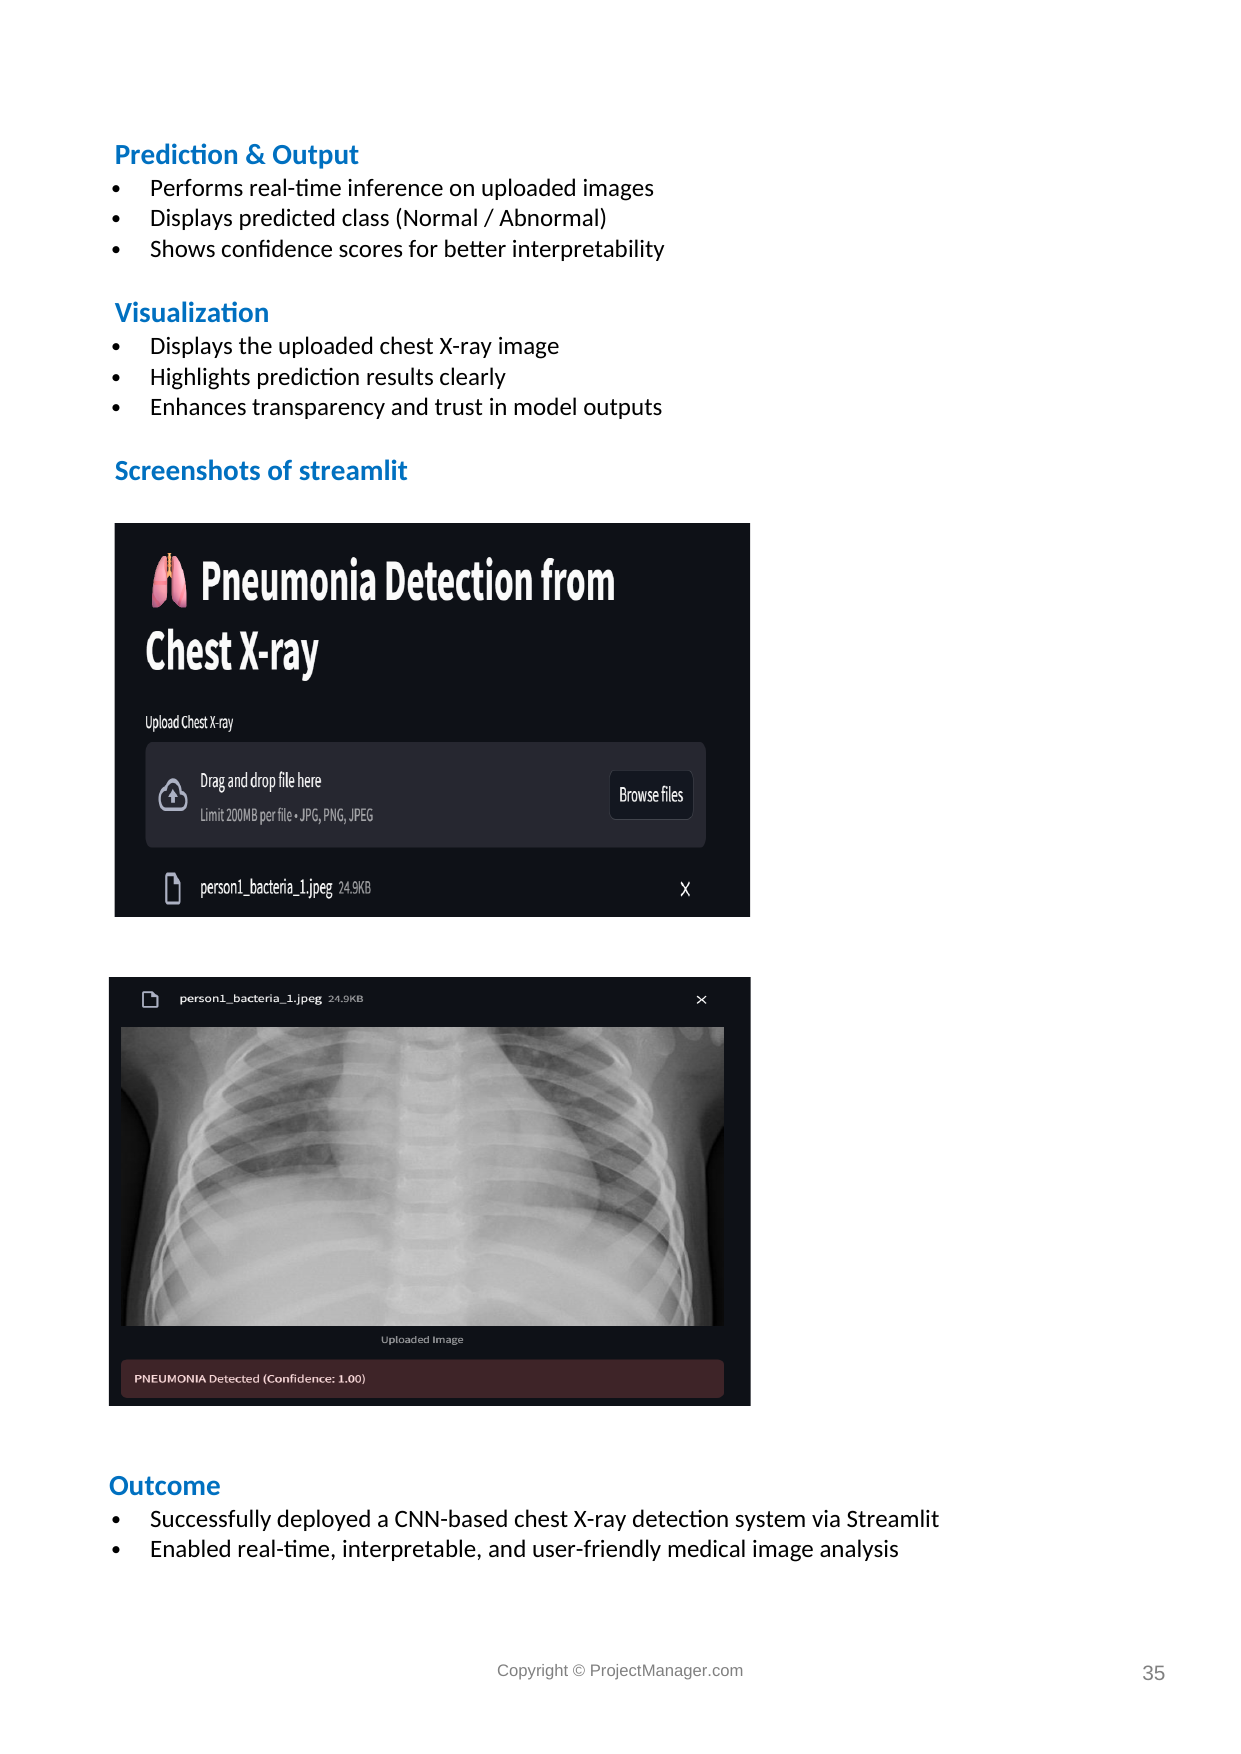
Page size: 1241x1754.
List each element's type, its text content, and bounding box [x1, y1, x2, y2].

text Visualization [75, 294, 1165, 330]
list Highlights prediction results clearly [112, 361, 1165, 391]
list Enhances transparency and trust in model outputs [112, 391, 1165, 422]
picture [108, 977, 751, 1406]
list Enabled real-time, interpretable, and user-friendly medical image analysis [112, 1533, 1165, 1564]
text Screenshots of streamlit [75, 452, 1165, 488]
list Performs real-time inference on uploaded images [112, 172, 1165, 202]
text Prediction & Output [75, 136, 1165, 172]
list Displays the uploaded chest X-ray image [112, 330, 1165, 361]
list Displays predicted class (Normal / Abnormal) [112, 202, 1165, 233]
list Successfully deployed a CNN-based chest X-ray detection system via Streamlit [112, 1503, 1165, 1533]
list Shows confidence scores for better interpretability [112, 233, 1165, 263]
picture [114, 523, 750, 917]
text Outcome [75, 1467, 1165, 1503]
